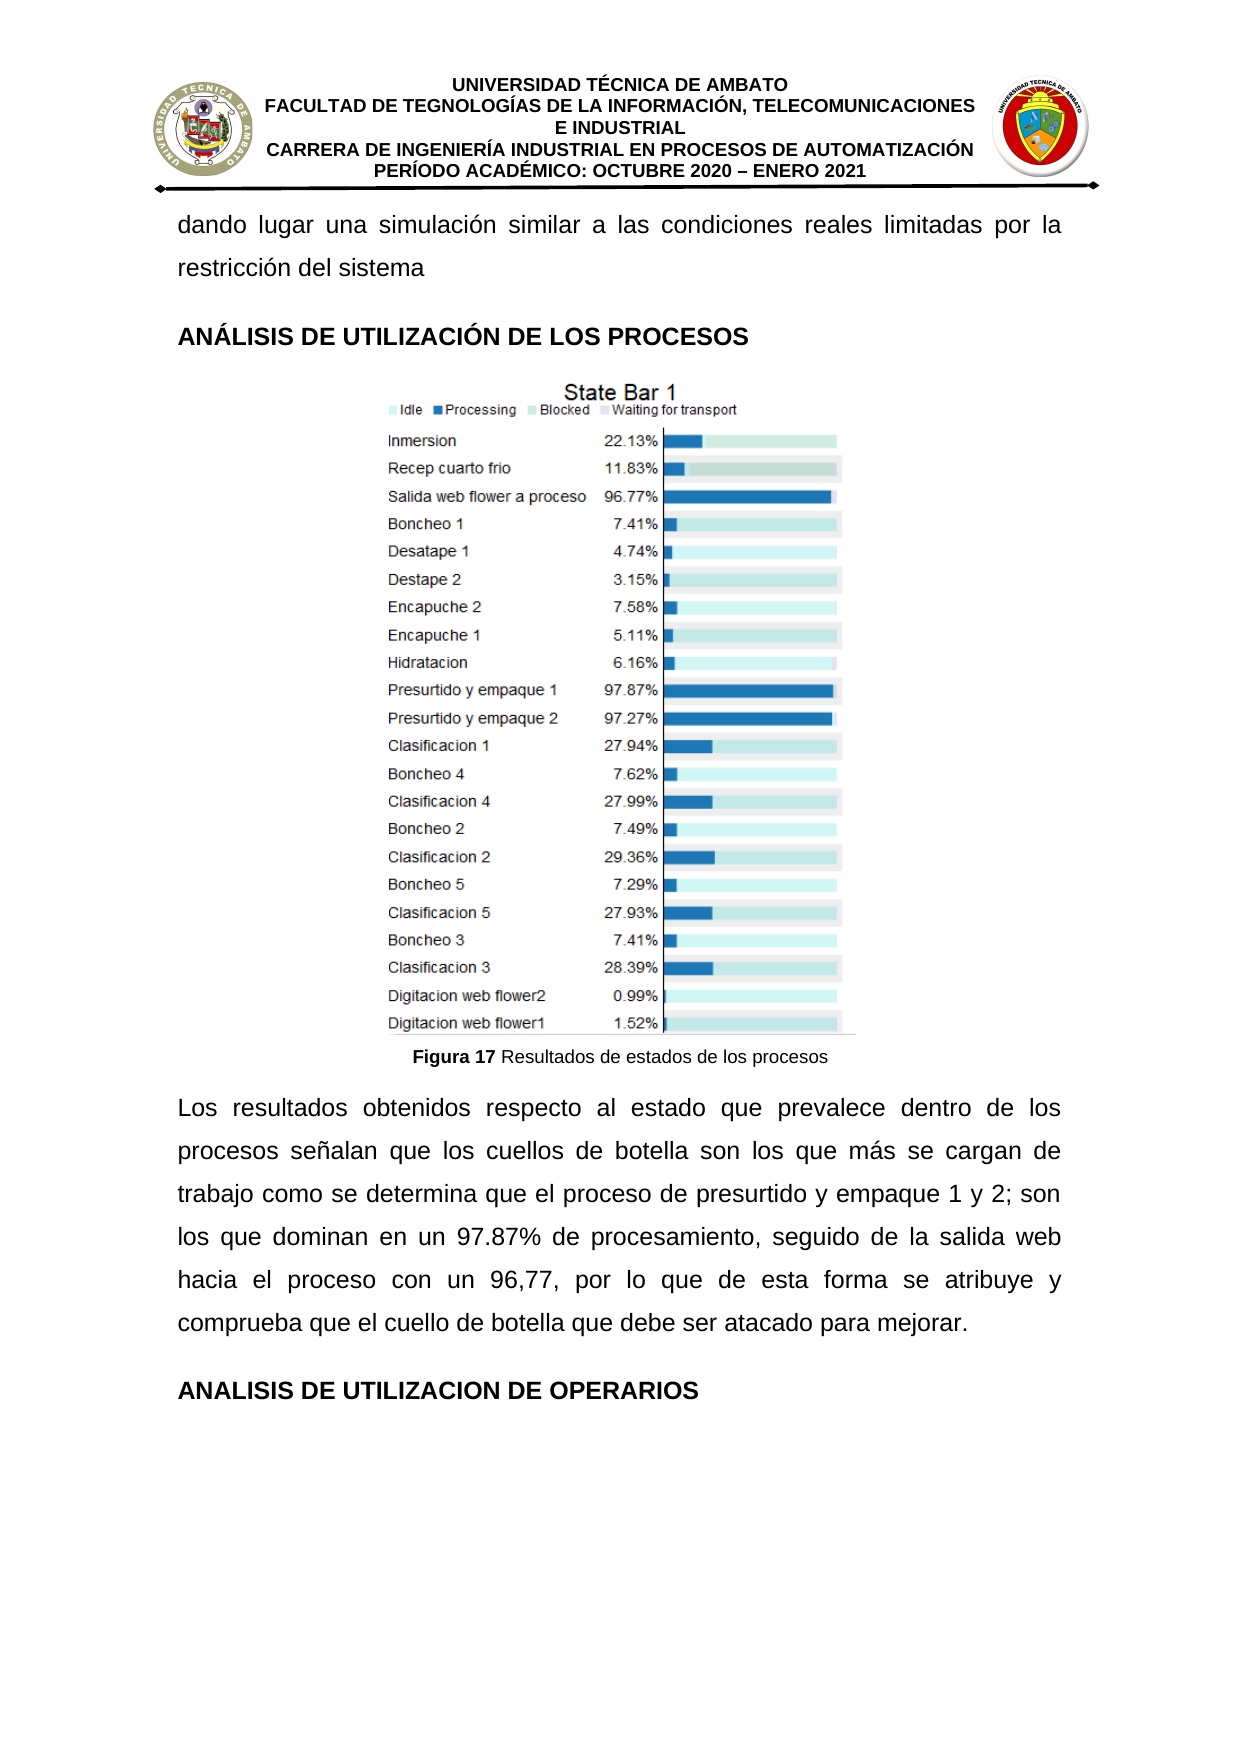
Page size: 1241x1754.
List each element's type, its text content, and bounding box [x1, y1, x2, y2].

text ANALISIS DE UTILIZACION DE OPERARIOS [177, 1376, 1063, 1405]
picture [992, 75, 1089, 177]
picture [153, 82, 253, 176]
text ANÁLISIS DE UTILIZACIÓN DE LOS PROCESOS [177, 322, 1063, 350]
picture [389, 373, 857, 1035]
text Los resultados obtenidos respecto al estado que prevalece dentro de los procesos señalan que los cuellos de botella son los que más se cargan de trabajo como se determina que el proceso de presurtido y empaque 1 y 2; son los que dominan en un 97.87% de procesamiento, seguido de la salida web hacia el proceso con un 96,77, por lo que de esta forma se atribuye y comprueba que el cuello de botella que debe ser atacado para mejorar. [177, 1092, 1063, 1337]
